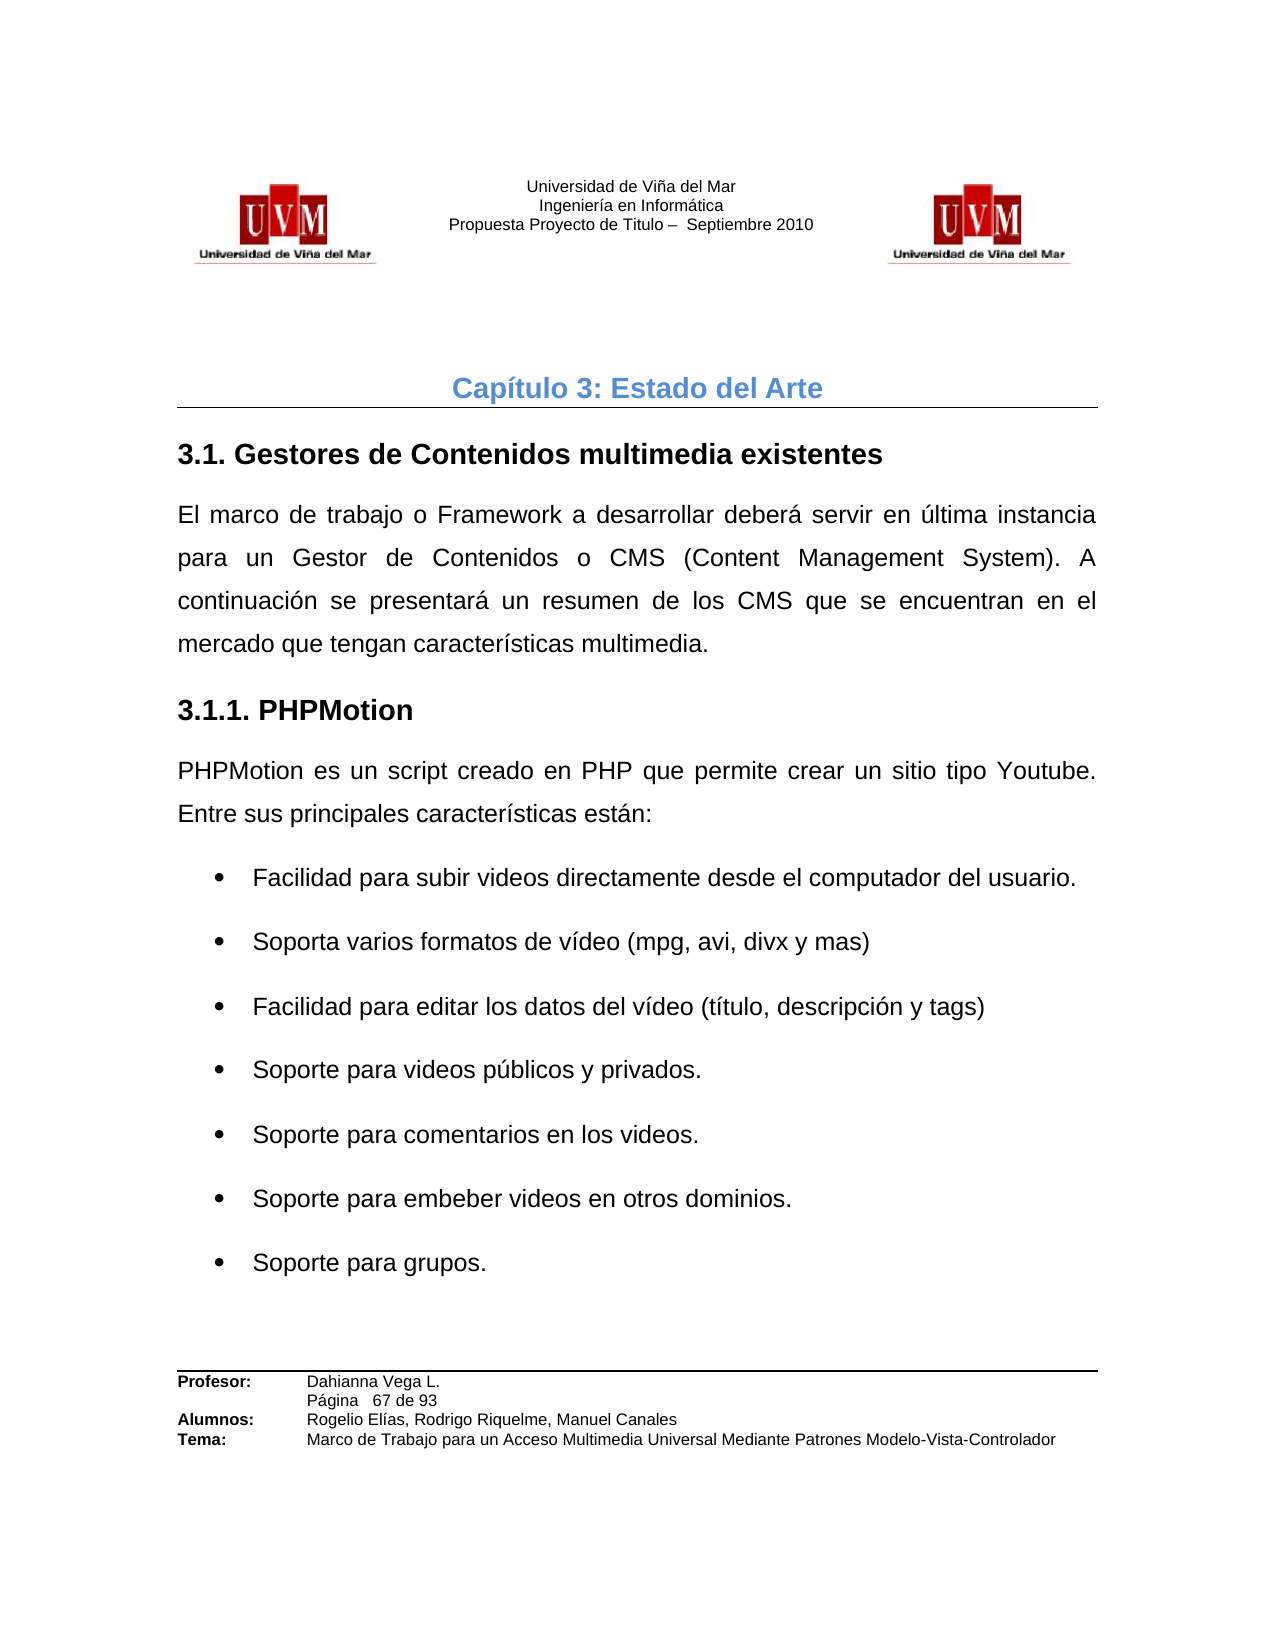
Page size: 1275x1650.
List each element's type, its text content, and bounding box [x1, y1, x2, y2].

list Soporte para videos públicos y privados. [215, 1056, 1098, 1084]
subtitle 3.1. Gestores de Contenidos multimedia existentes [177, 437, 1098, 471]
list Facilidad para subir videos directamente desde el computador del usuario. [215, 863, 1098, 892]
list Facilidad para editar los datos del vídeo (título, descripción y tags) [215, 991, 1098, 1020]
list Soporte para embeber videos en otros dominios. [215, 1184, 1098, 1212]
text El marco de trabajo o Framework a desarrollar deberá servir en última instancia para un Gestor de Contenidos o CMS (Content Management System). A continuación se presentará un resumen de los CMS que se encuentran en el mercado que tengan características multimedia. [177, 500, 1098, 658]
subtitle 3.1.1. PHPMotion [177, 693, 1098, 727]
picture [177, 176, 390, 267]
list Soporta varios formatos de vídeo (mpg, avi, divx y mas) [215, 927, 1098, 956]
title Capítulo 3: Estado del Arte [177, 371, 1098, 407]
list Soporte para grupos. [215, 1248, 1098, 1277]
list Soporte para comentarios en los videos. [215, 1119, 1098, 1148]
text PHPMotion es un script creado en PHP que permite crear un sitio tipo Youtube. Entre sus principales características están: [177, 756, 1098, 828]
picture [871, 176, 1084, 267]
